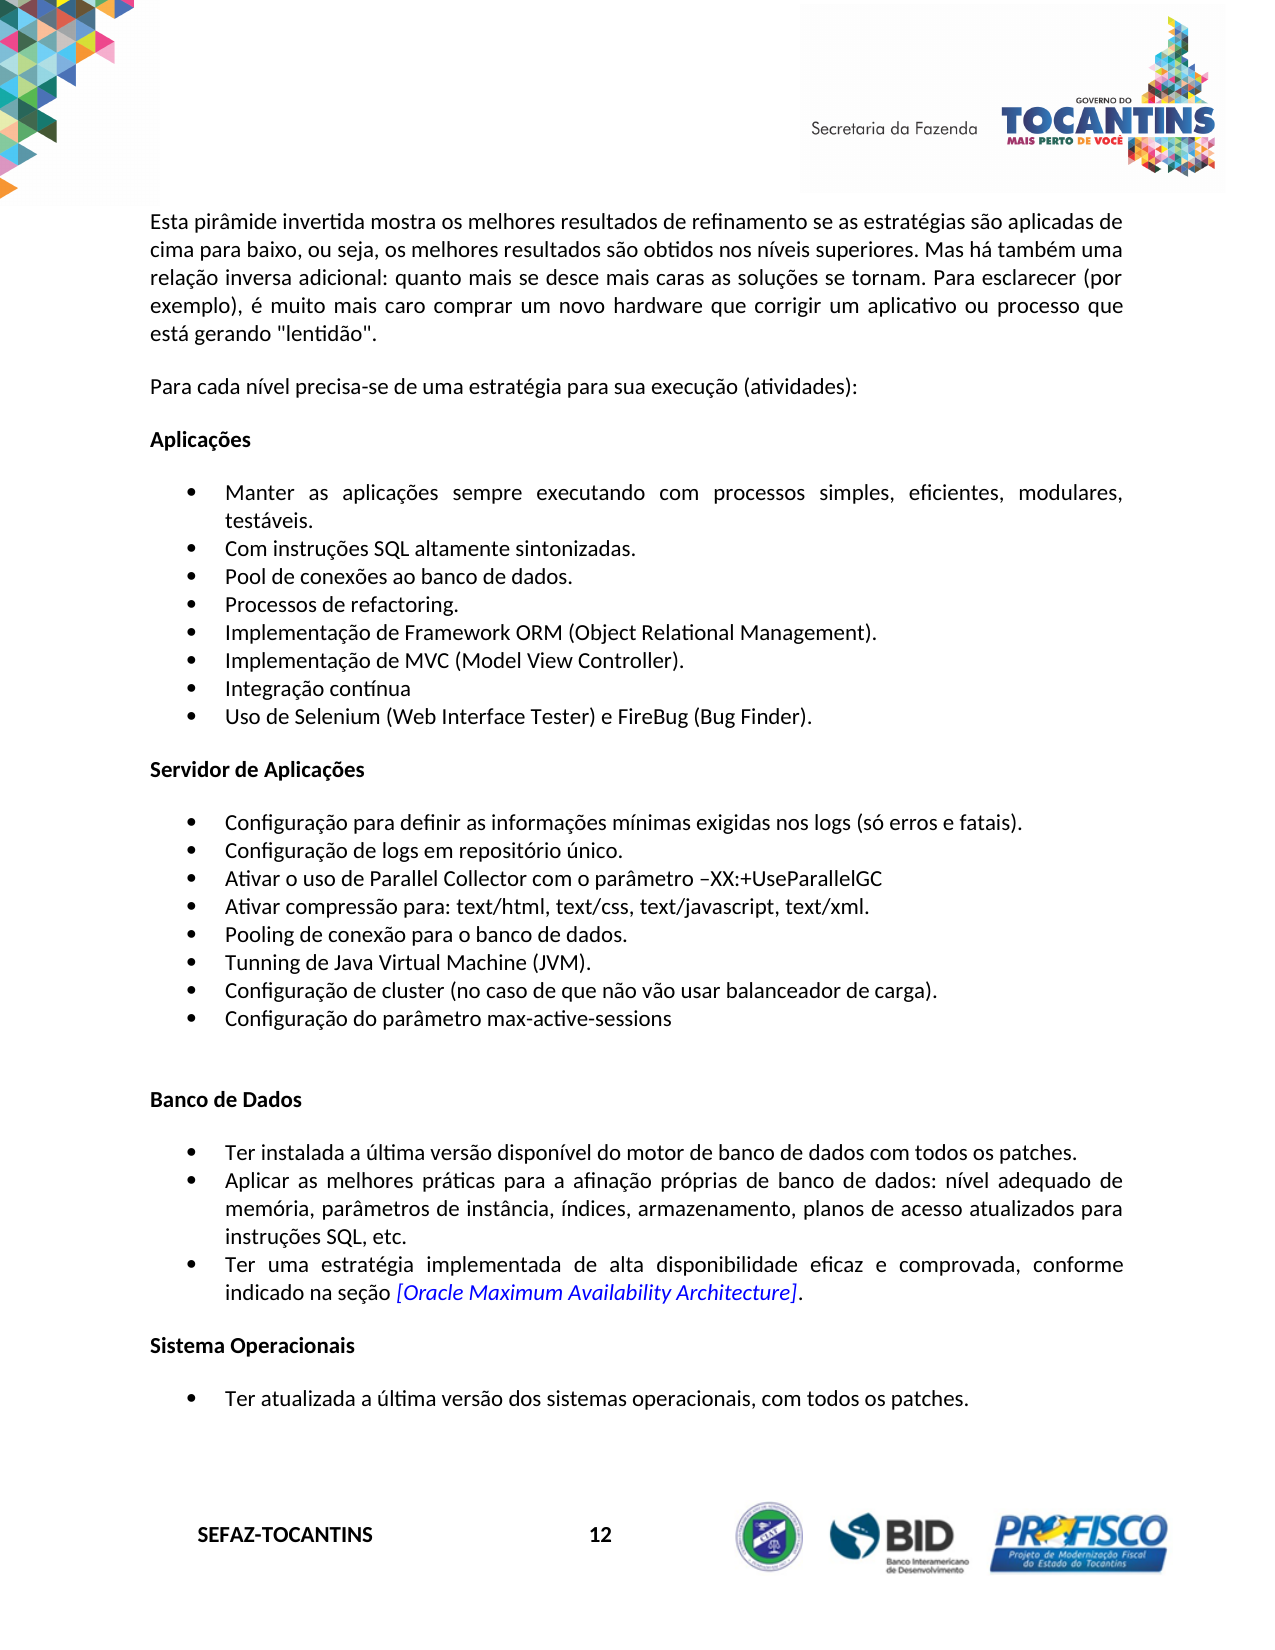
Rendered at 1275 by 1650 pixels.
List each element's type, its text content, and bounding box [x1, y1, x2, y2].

list Tunning de Java Virtual Machine (JVM). [187, 948, 1125, 976]
list Ter atualizada a última versão dos sistemas operacionais, com todos os patches. [187, 1384, 1125, 1412]
list Pooling de conexão para o banco de dados. [187, 920, 1125, 948]
text Para cada nível precisa-se de uma estratégia para sua execução (atividades): [150, 372, 1125, 400]
list Configuração do parâmetro max-active-sessions [187, 1004, 1125, 1032]
list Ter instalada a última versão disponível do motor de banco de dados com todos os patches. [187, 1138, 1125, 1166]
text Servidor de Aplicações [150, 755, 1125, 783]
list Configuração de logs em repositório único. [187, 836, 1125, 864]
text Esta pirâmide invertida mostra os melhores resultados de refinamento se as estratégias são aplicadas de cima para baixo, ou seja, os melhores resultados são obtidos nos níveis superiores. Mas há também uma relação inversa adicional: quanto mais se desce mais caras as soluções se tornam. Para esclarecer (por exemplo), é muito mais caro comprar um novo hardware que corrigir um aplicativo ou processo que está gerando "lentidão". [150, 207, 1125, 347]
list Manter as aplicações sempre executando com processos simples, eficientes, modulares, testáveis. [187, 478, 1125, 534]
text Banco de Dados [150, 1085, 1125, 1113]
list Implementação de MVC (Model View Controller). [187, 646, 1125, 674]
picture [733, 1500, 1174, 1576]
list Configuração para definir as informações mínimas exigidas nos logs (só erros e fatais). [187, 808, 1125, 836]
list Uso de Selenium (Web Interface Tester) e FireBug (Bug Finder). [187, 702, 1125, 730]
list Ativar o uso de Parallel Collector com o parâmetro –XX:+UseParallelGC [187, 864, 1125, 892]
list Integração contínua [187, 674, 1125, 702]
list Ter uma estratégia implementada de alta disponibilidade eficaz e comprovada, conforme indicado na seção [Oracle Maximum Availability Architecture]. [187, 1250, 1125, 1306]
list Ativar compressão para: text/html, text/css, text/javascript, text/xml. [187, 892, 1125, 920]
list Implementação de Framework ORM (Object Relational Management). [187, 618, 1125, 646]
picture [0, 0, 161, 206]
list Processos de refactoring. [187, 590, 1125, 618]
list Com instruções SQL altamente sintonizadas. [187, 534, 1125, 562]
picture [800, 4, 1226, 193]
text Sistema Operacionais [150, 1331, 1125, 1359]
list Pool de conexões ao banco de dados. [187, 562, 1125, 590]
list Configuração de cluster (no caso de que não vão usar balanceador de carga). [187, 976, 1125, 1004]
text Aplicações [150, 425, 1125, 453]
list Aplicar as melhores práticas para a afinação próprias de banco de dados: nível adequado de memória, parâmetros de instância, índices, armazenamento, planos de acesso atualizados para instruções SQL, etc. [187, 1166, 1125, 1250]
